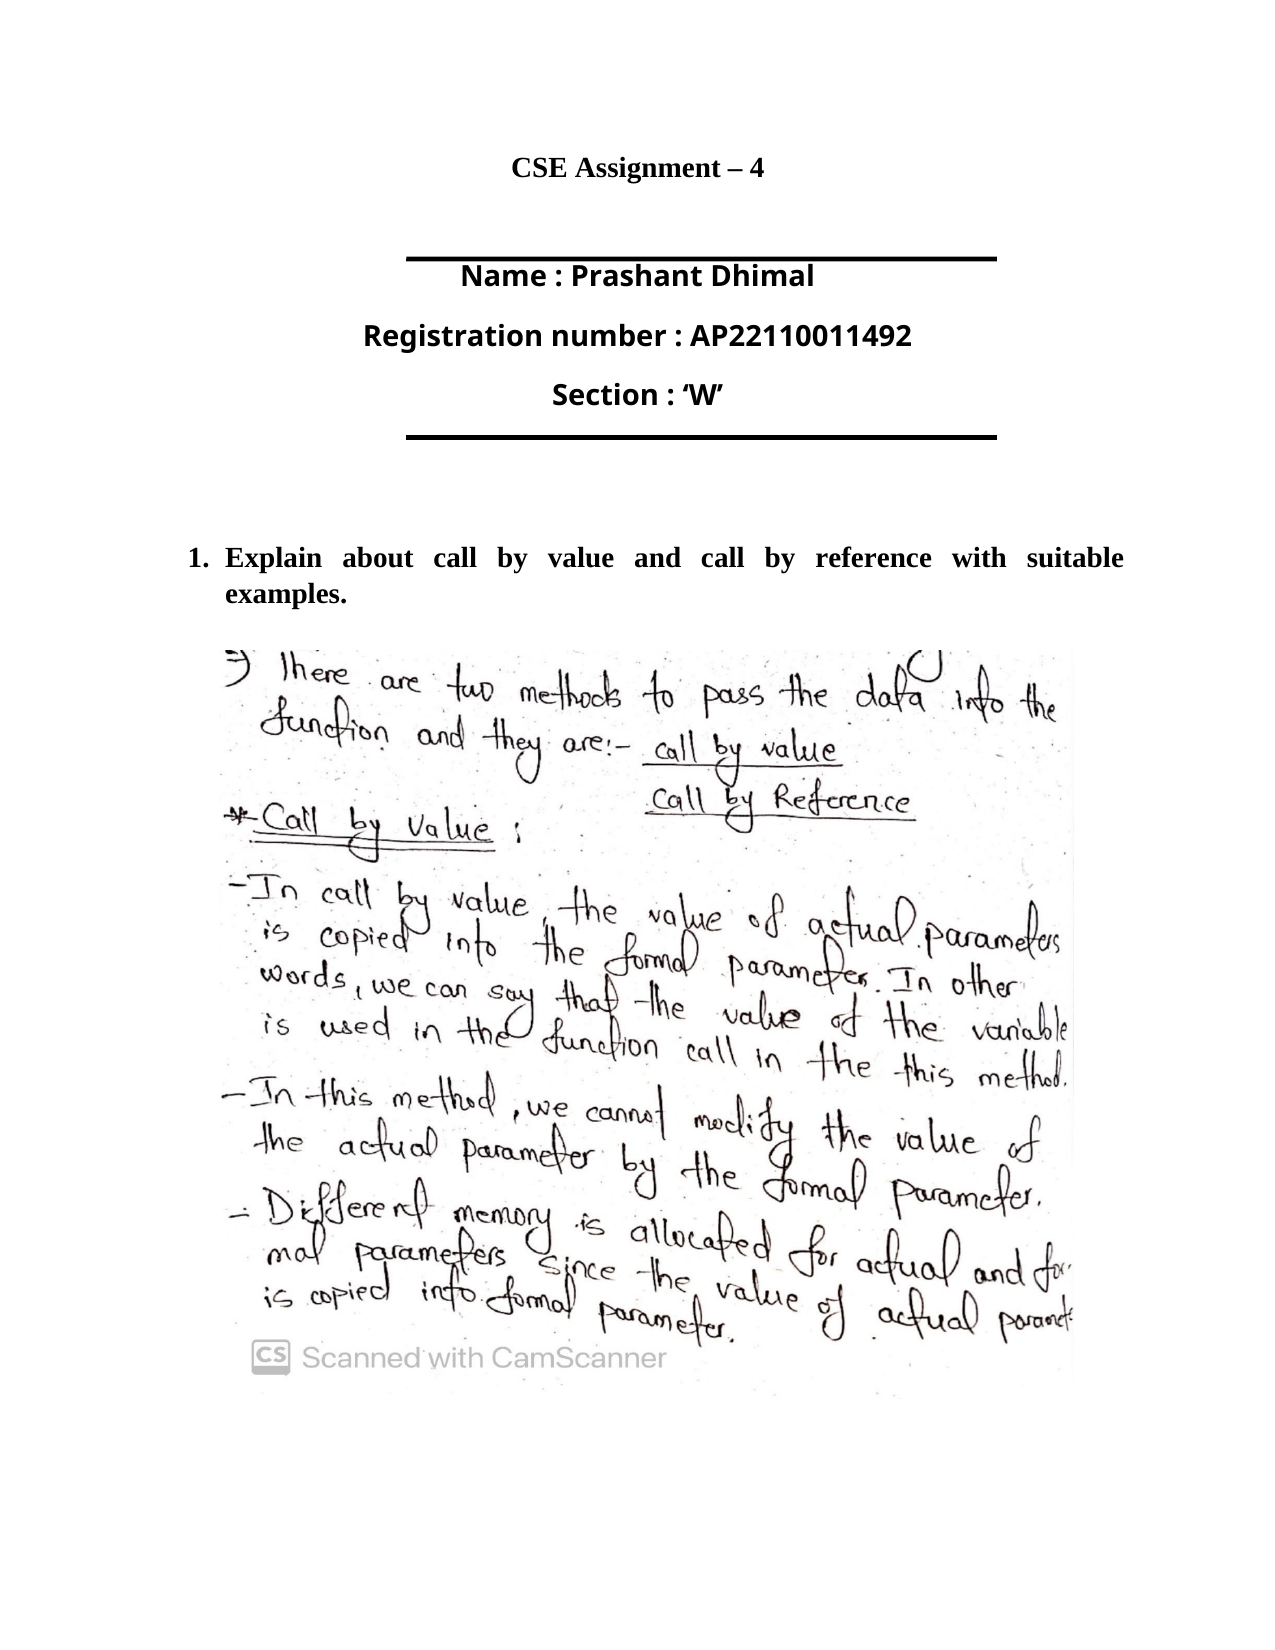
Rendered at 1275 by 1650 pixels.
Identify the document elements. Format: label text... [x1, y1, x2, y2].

text Section : ‘W’ [150, 374, 1125, 414]
list Explain about call by value and call by reference with suitable examples. [187, 540, 1125, 609]
text Registration number : AP22110011492 [150, 315, 1125, 355]
picture [217, 650, 1073, 1398]
text CSE Assignment – 4 [150, 150, 1125, 183]
text Name : Prashant Dhimal [150, 256, 1125, 295]
